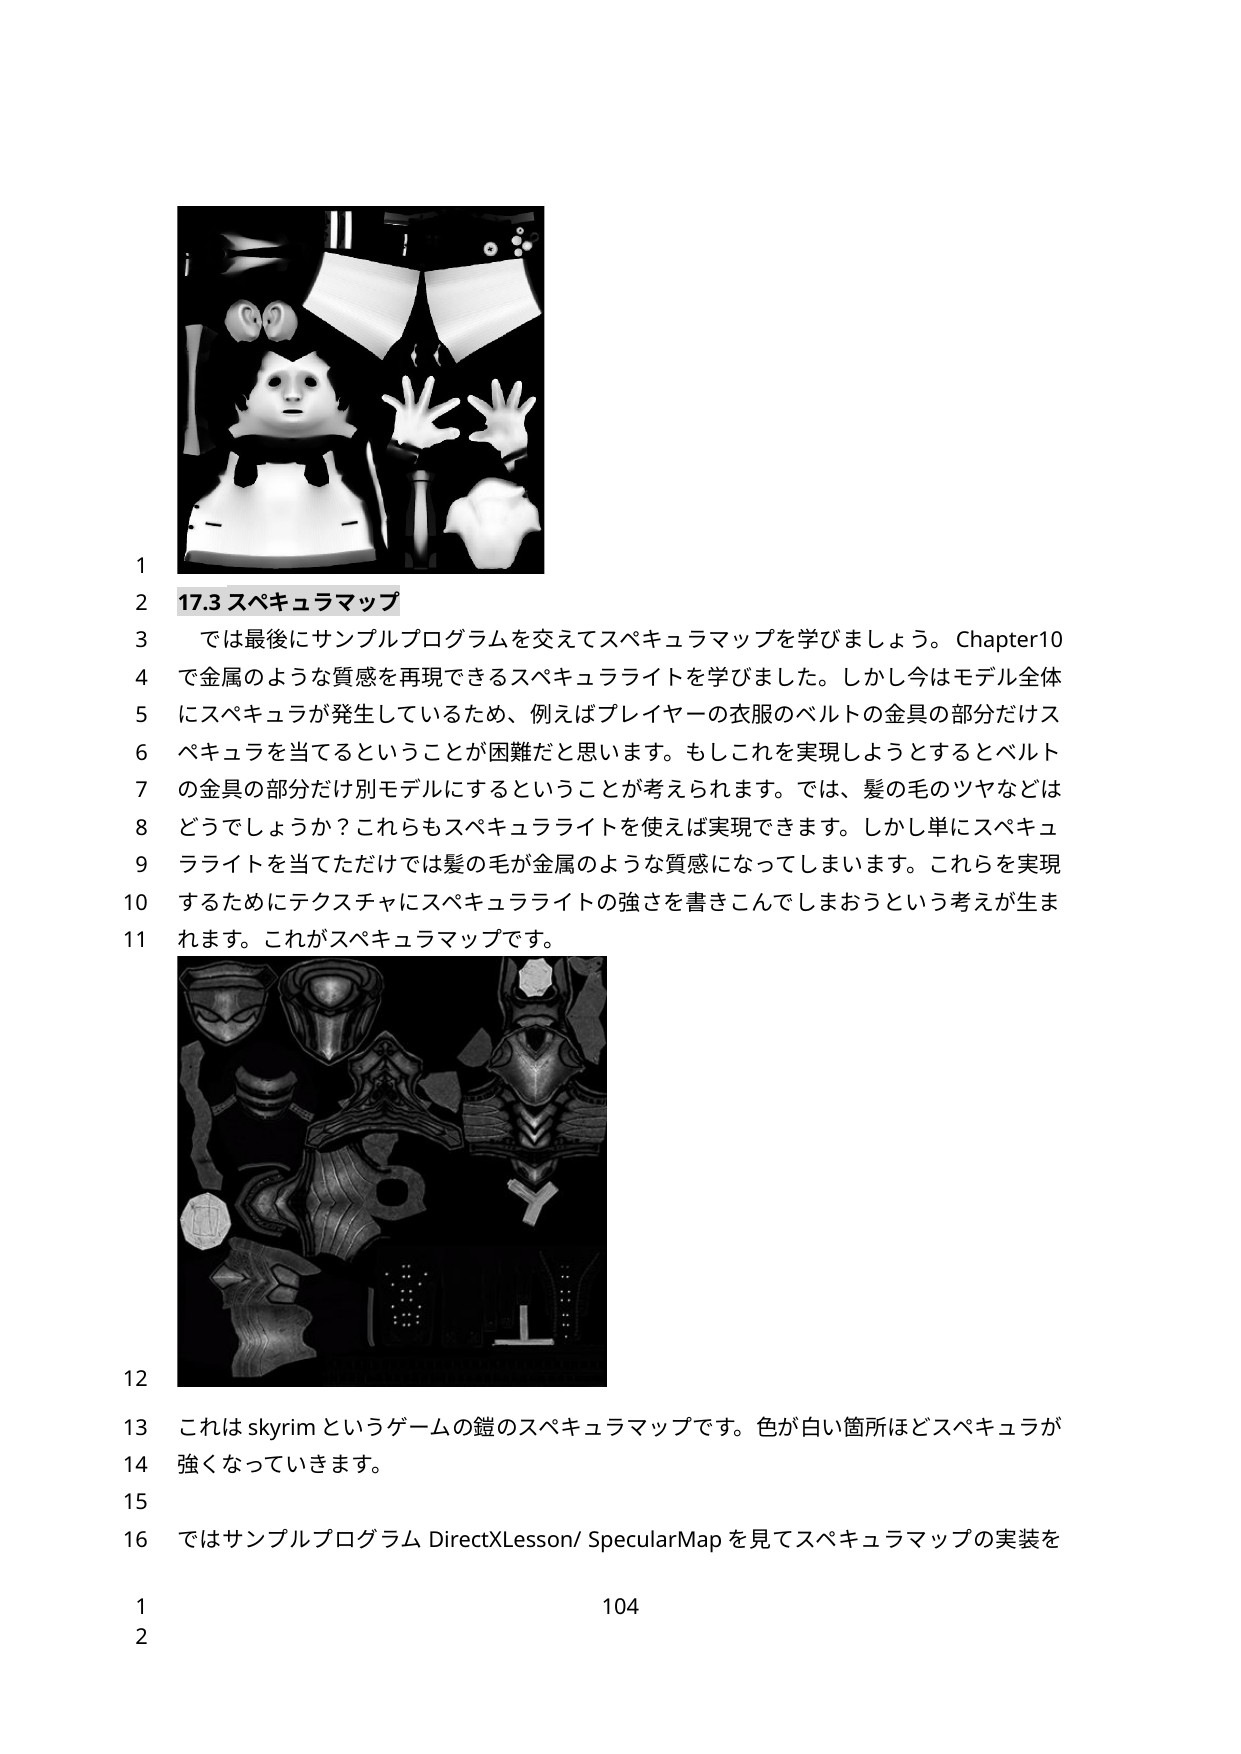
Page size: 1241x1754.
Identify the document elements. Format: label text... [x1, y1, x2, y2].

text これはskyrimというゲームの鎧のスペキュラマップです。色が白い箇所ほどスペキュラが強くなっていきます。 [177, 1407, 1063, 1482]
text では最後にサンプルプログラムを交えてスペキュラマップを学びましょう。Chapter10で金属のような質感を再現できるスペキュラライトを学びました。しかし今はモデル全体にスペキュラが発生しているため、例えばプレイヤーの衣服のベルトの金具の部分だけスペキュラを当てるということが困難だと思います。もしこれを実現しようとするとベルトの金具の部分だけ別モデルにするということが考えられます。では、髪の毛のツヤなどはどうでしょうか？これらもスペキュラライトを使えば実現できます。しかし単にスペキュラライトを当てただけでは髪の毛が金属のような質感になってしまいます。これらを実現するためにテクスチャにスペキュラライトの強さを書きこんでしまおうという考えが生まれます。これがスペキュラマップです。 [177, 619, 1063, 957]
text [177, 1519, 1063, 1557]
picture [177, 956, 607, 1387]
picture [177, 206, 545, 574]
text 17.3 スペキュラマップ [177, 582, 1063, 619]
